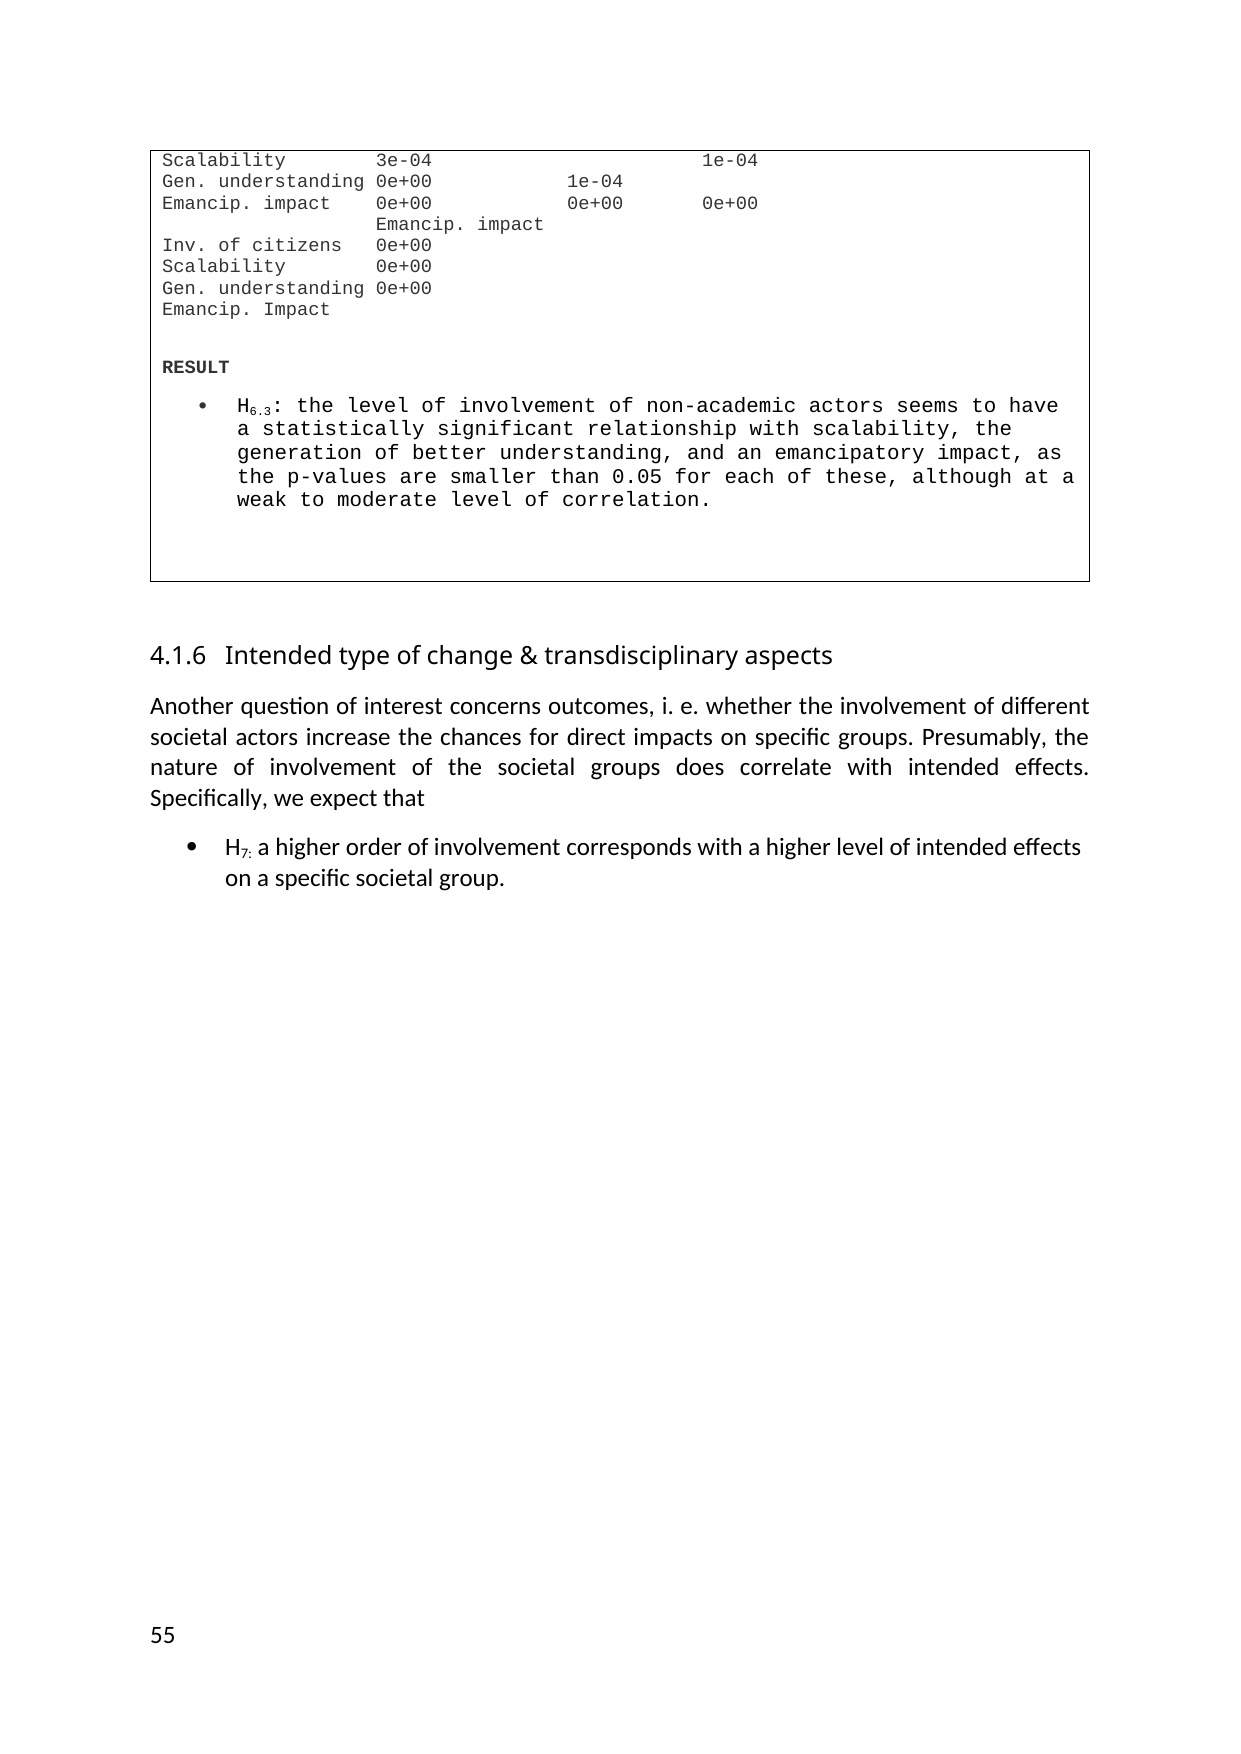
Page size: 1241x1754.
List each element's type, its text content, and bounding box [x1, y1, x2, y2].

text Another question of interest concerns outcomes, i. e. whether the involvement of different societal actors increase the chances for direct impacts on specific groups. Presumably, the nature of involvement of the societal groups does correlate with intended effects. Specifically, we expect that [150, 690, 1090, 812]
list H7: a higher order of involvement corresponds with a higher level of intended effects on a specific societal group. [187, 831, 1090, 892]
subtitle Intended type of change & transdisciplinary aspects [150, 638, 1090, 672]
